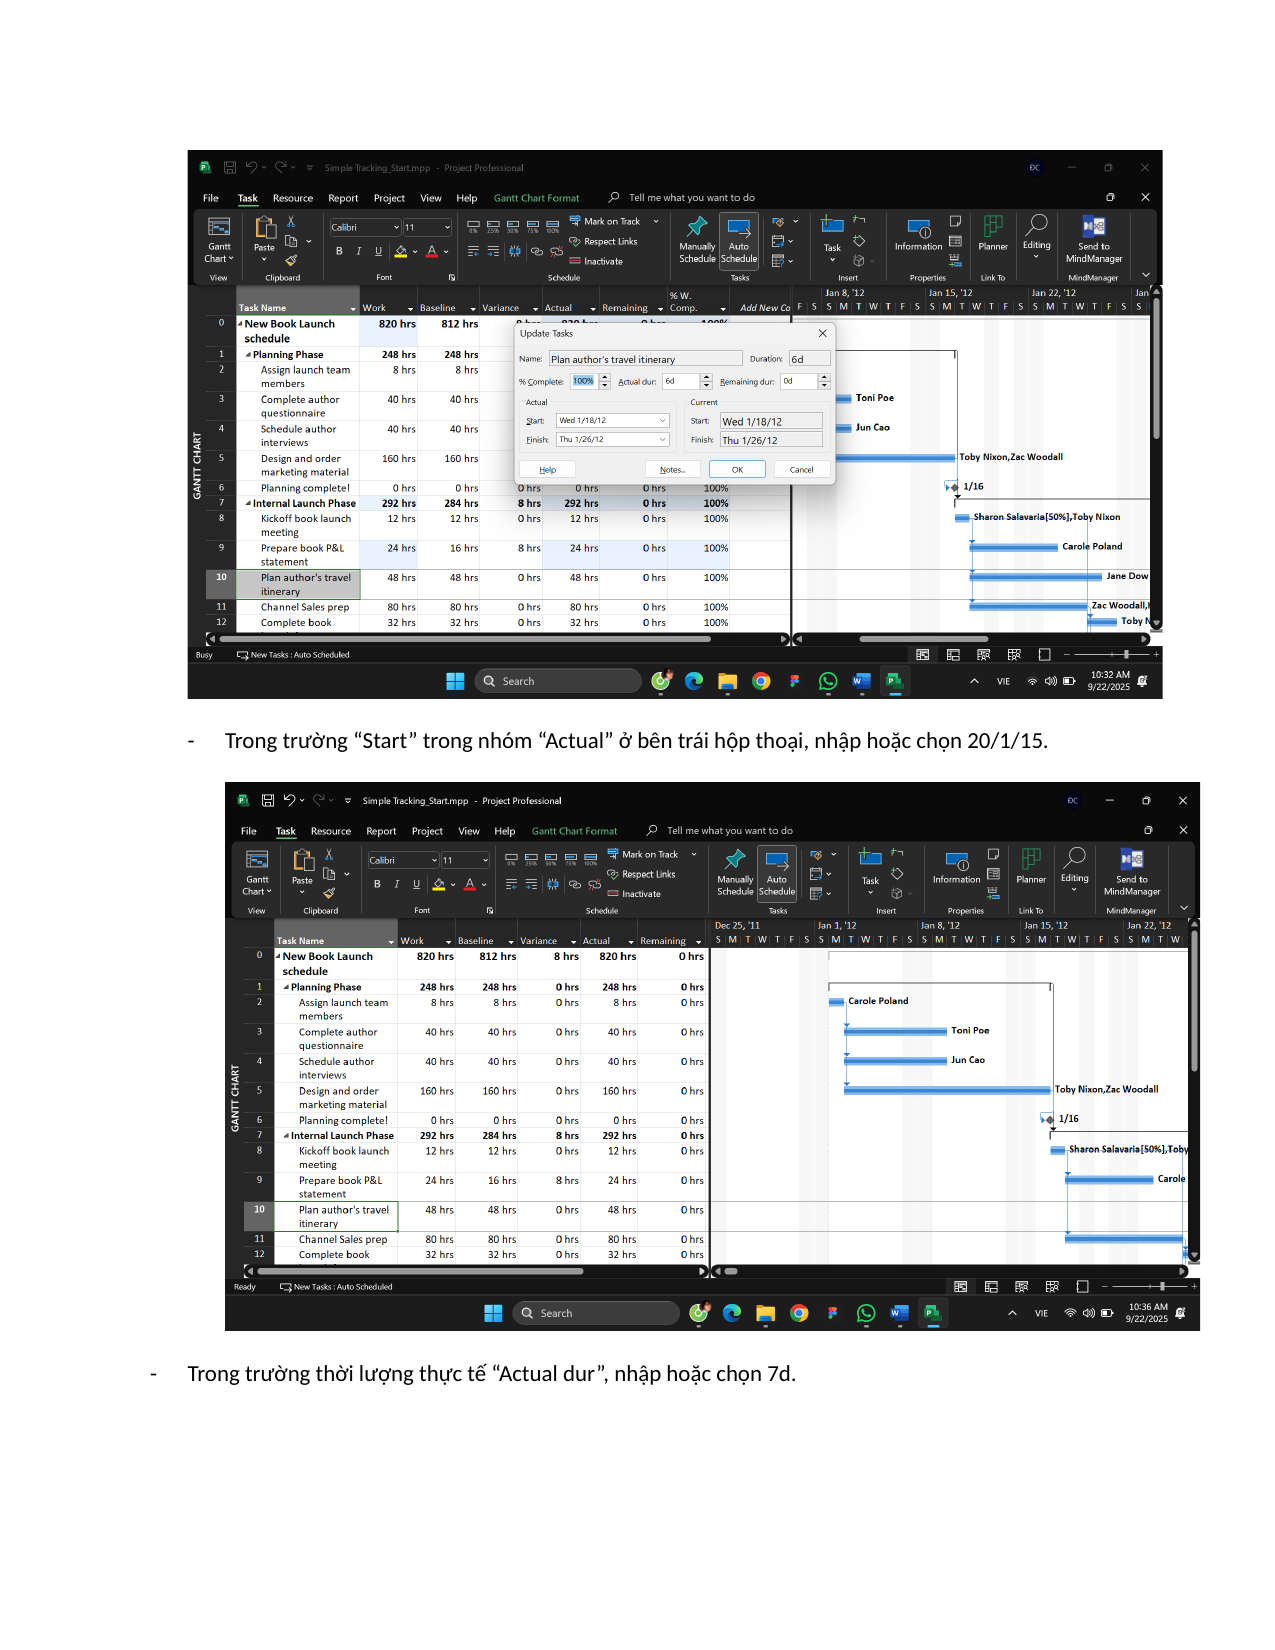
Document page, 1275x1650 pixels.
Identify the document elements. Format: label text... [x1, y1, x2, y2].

picture [225, 782, 1200, 1331]
list Trong trường “Start” trong nhóm “Actual” ở bên trái hộp thoại, nhập hoặc chọn 20/1/15. [187, 726, 1125, 754]
list Trong trường thời lượng thực tế “Actual dur”, nhập hoặc chọn 7d. [150, 1359, 1125, 1387]
picture [187, 150, 1163, 699]
